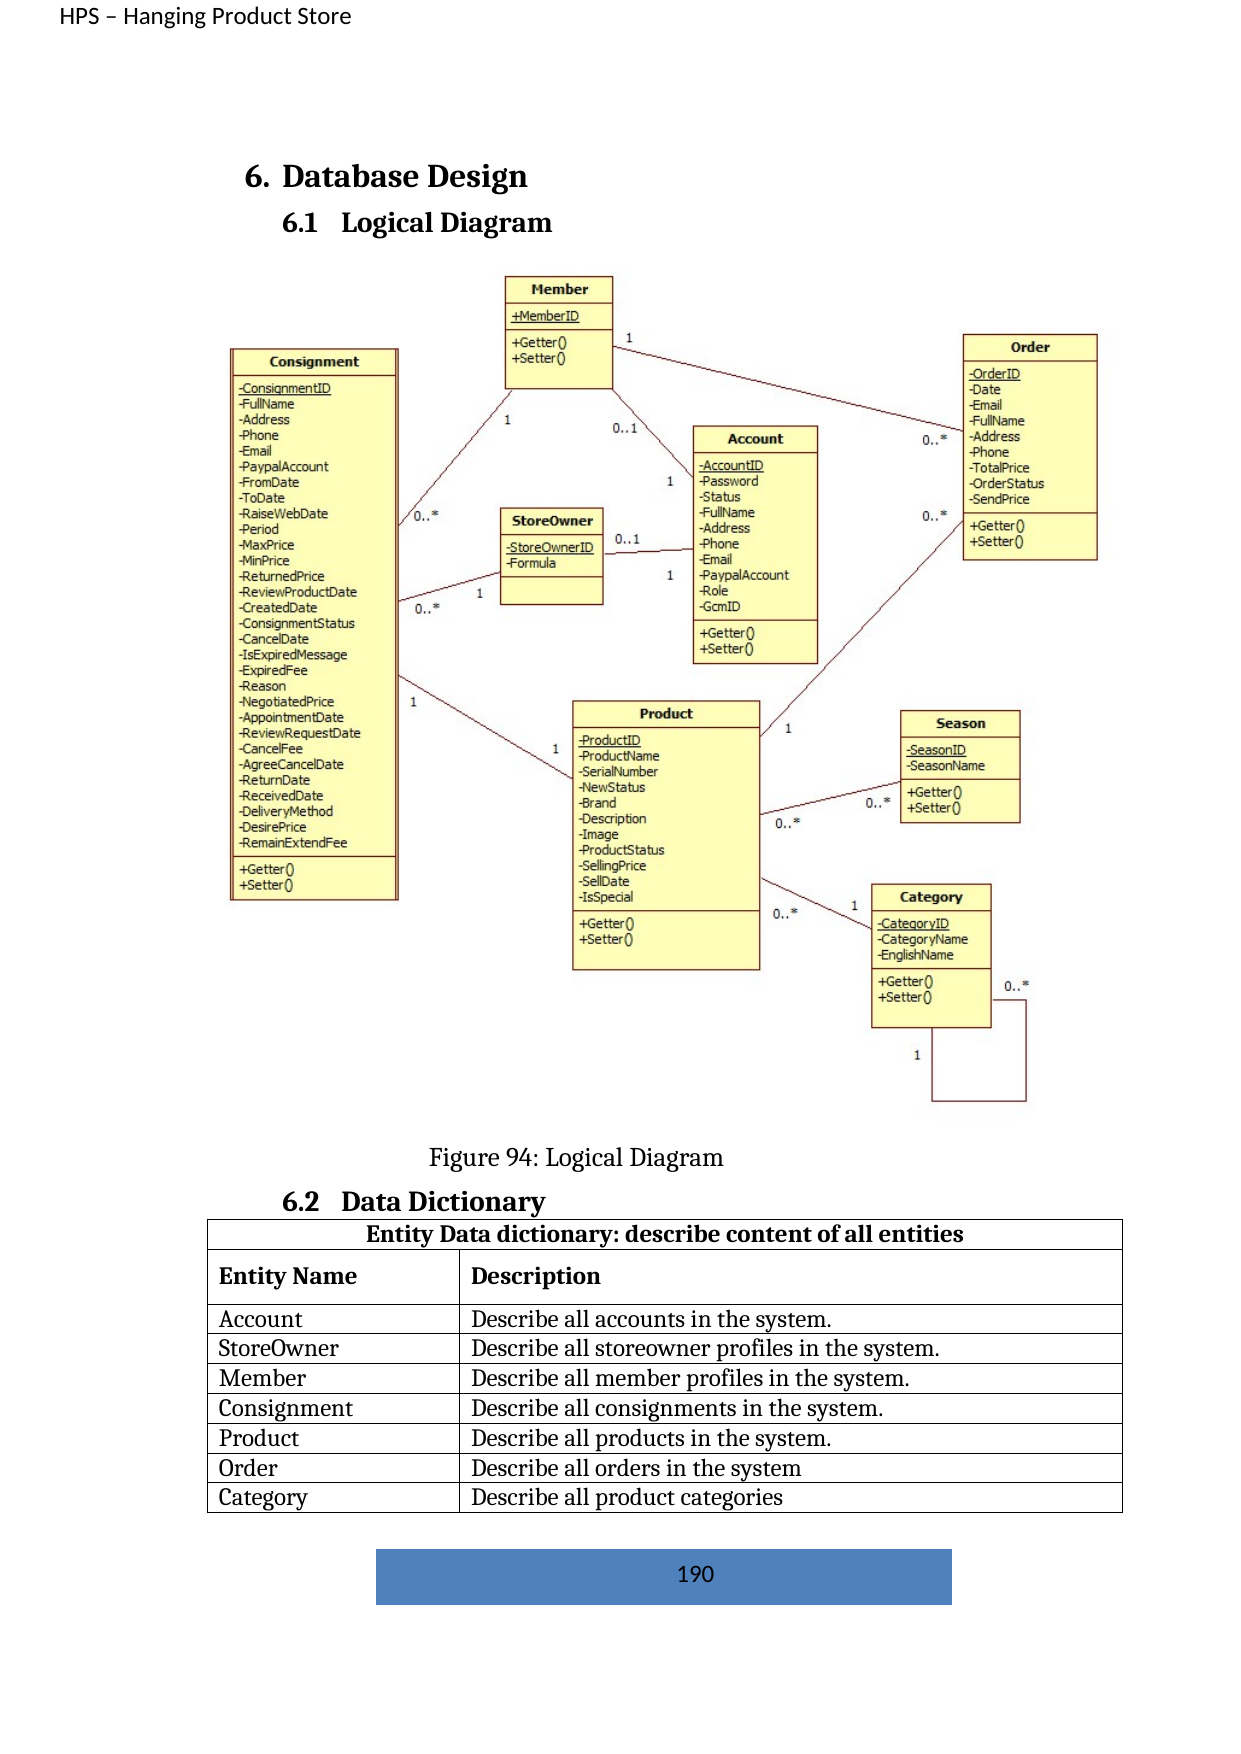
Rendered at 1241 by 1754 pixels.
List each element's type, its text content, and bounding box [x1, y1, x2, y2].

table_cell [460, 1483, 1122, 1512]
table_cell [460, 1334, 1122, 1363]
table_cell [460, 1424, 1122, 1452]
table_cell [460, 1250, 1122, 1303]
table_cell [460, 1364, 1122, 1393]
subtitle Logical Diagram [282, 206, 1122, 240]
subtitle Data Dictionary [282, 1185, 1122, 1219]
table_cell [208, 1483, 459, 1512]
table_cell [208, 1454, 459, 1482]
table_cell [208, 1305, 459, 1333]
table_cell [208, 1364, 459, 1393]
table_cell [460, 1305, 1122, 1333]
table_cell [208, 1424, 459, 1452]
subtitle Database Design [244, 157, 1122, 196]
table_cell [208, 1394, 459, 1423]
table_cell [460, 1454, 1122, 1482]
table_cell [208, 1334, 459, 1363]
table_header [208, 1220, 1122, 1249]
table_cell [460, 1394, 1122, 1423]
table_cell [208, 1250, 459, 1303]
picture [207, 252, 1122, 1126]
